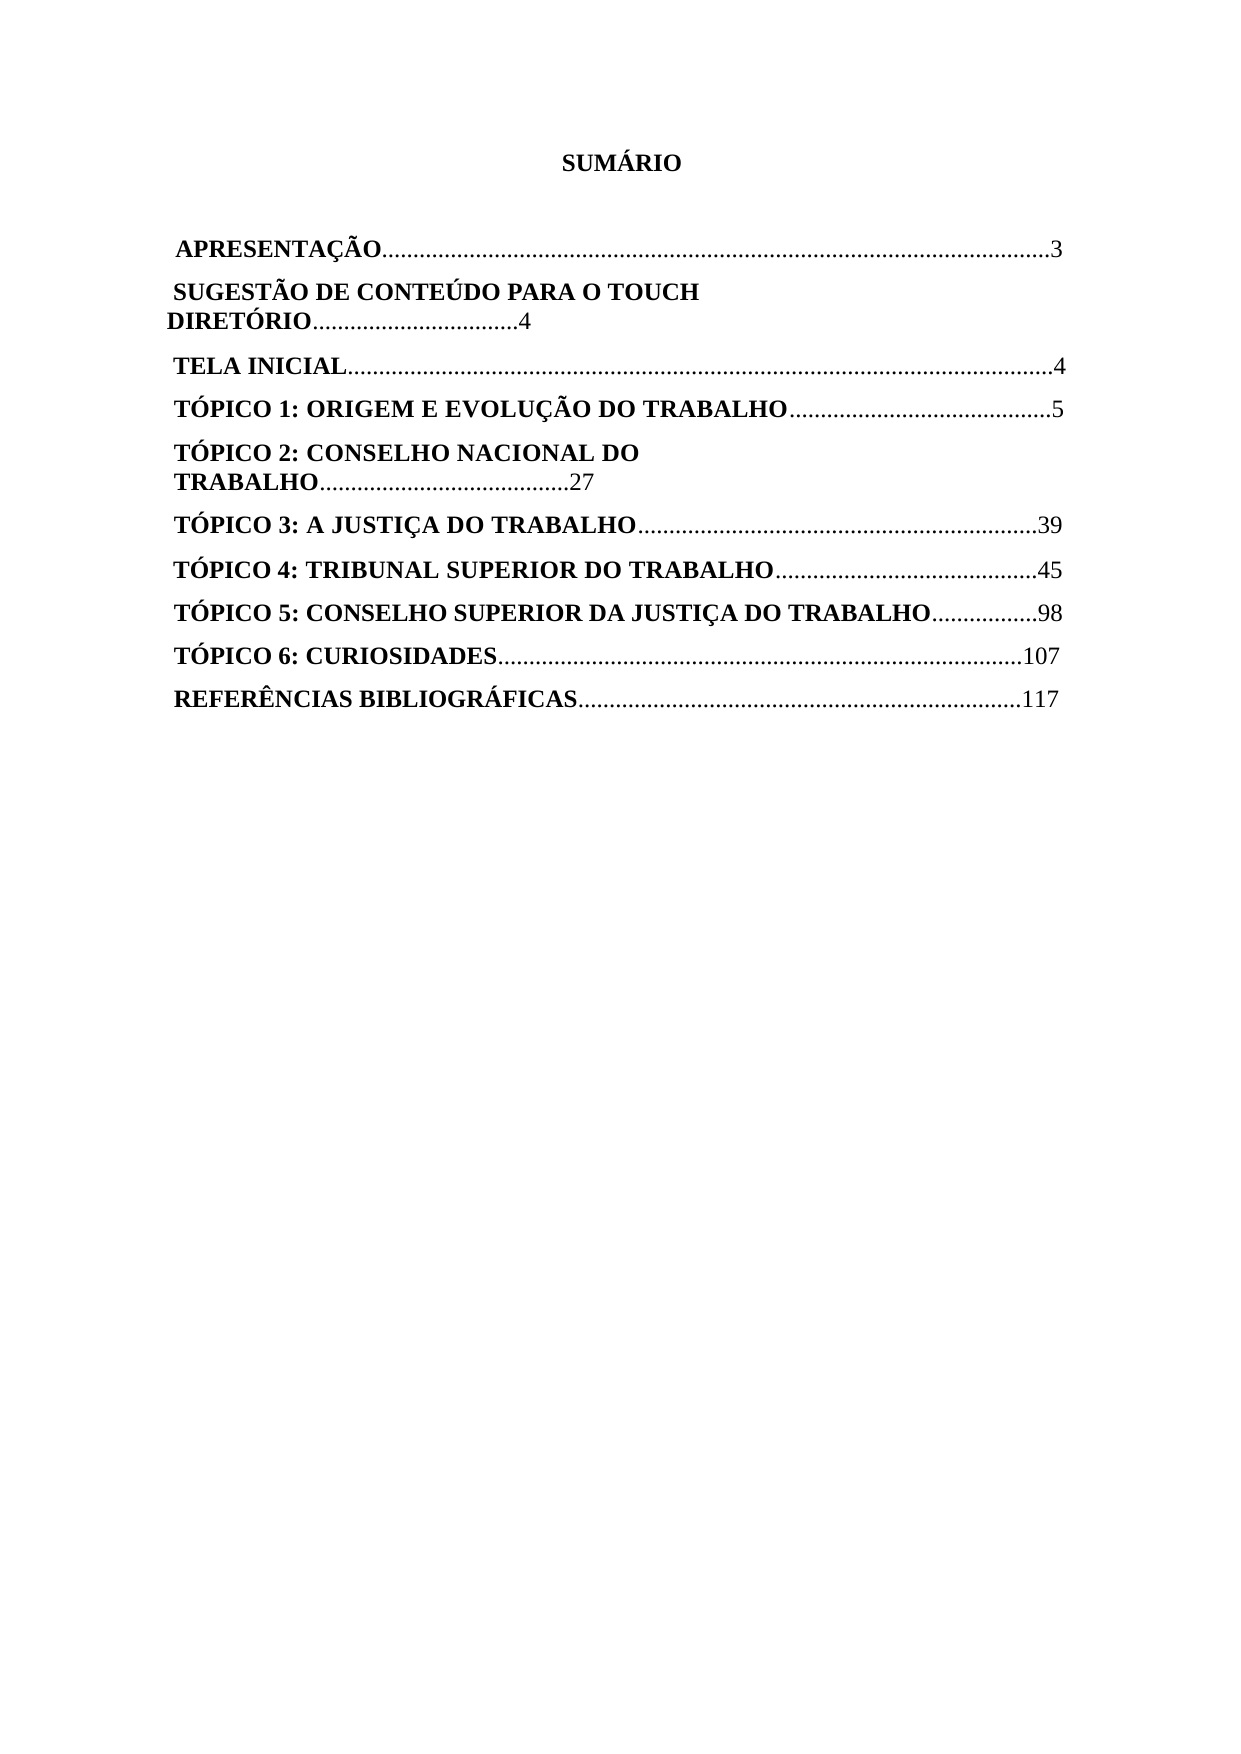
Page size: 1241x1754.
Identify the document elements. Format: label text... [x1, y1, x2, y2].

text TÓPICO 2: CONSELHO NACIONAL DO TRABALHO........................................27 [173, 438, 1067, 495]
text TÓPICO 4: TRIBUNAL SUPERIOR DO TRABALHO..........................................45 [167, 555, 1067, 584]
text TELA INICIAL.................................................................................................................4 [167, 351, 1068, 380]
text SUMÁRIO [556, 148, 687, 176]
text REFERÊNCIAS BIBLIOGRÁFICAS.......................................................................117 [173, 684, 1064, 713]
text TÓPICO 5: CONSELHO SUPERIOR DA JUSTIÇA DO TRABALHO.................98 [173, 598, 1067, 627]
text TÓPICO 6: CURIOSIDADES....................................................................................107 [173, 641, 1065, 670]
text TÓPICO 1: ORIGEM E EVOLUÇÃO DO TRABALHO..........................................5 [173, 394, 1067, 423]
text SUGESTÃO DE CONTEÚDO PARA O TOUCH DIRETÓRIO.................................4 [167, 277, 1065, 334]
text APRESENTAÇÃO...........................................................................................................3 [173, 234, 1064, 263]
text TÓPICO 3: A JUSTIÇA DO TRABALHO................................................................39 [173, 510, 1067, 538]
